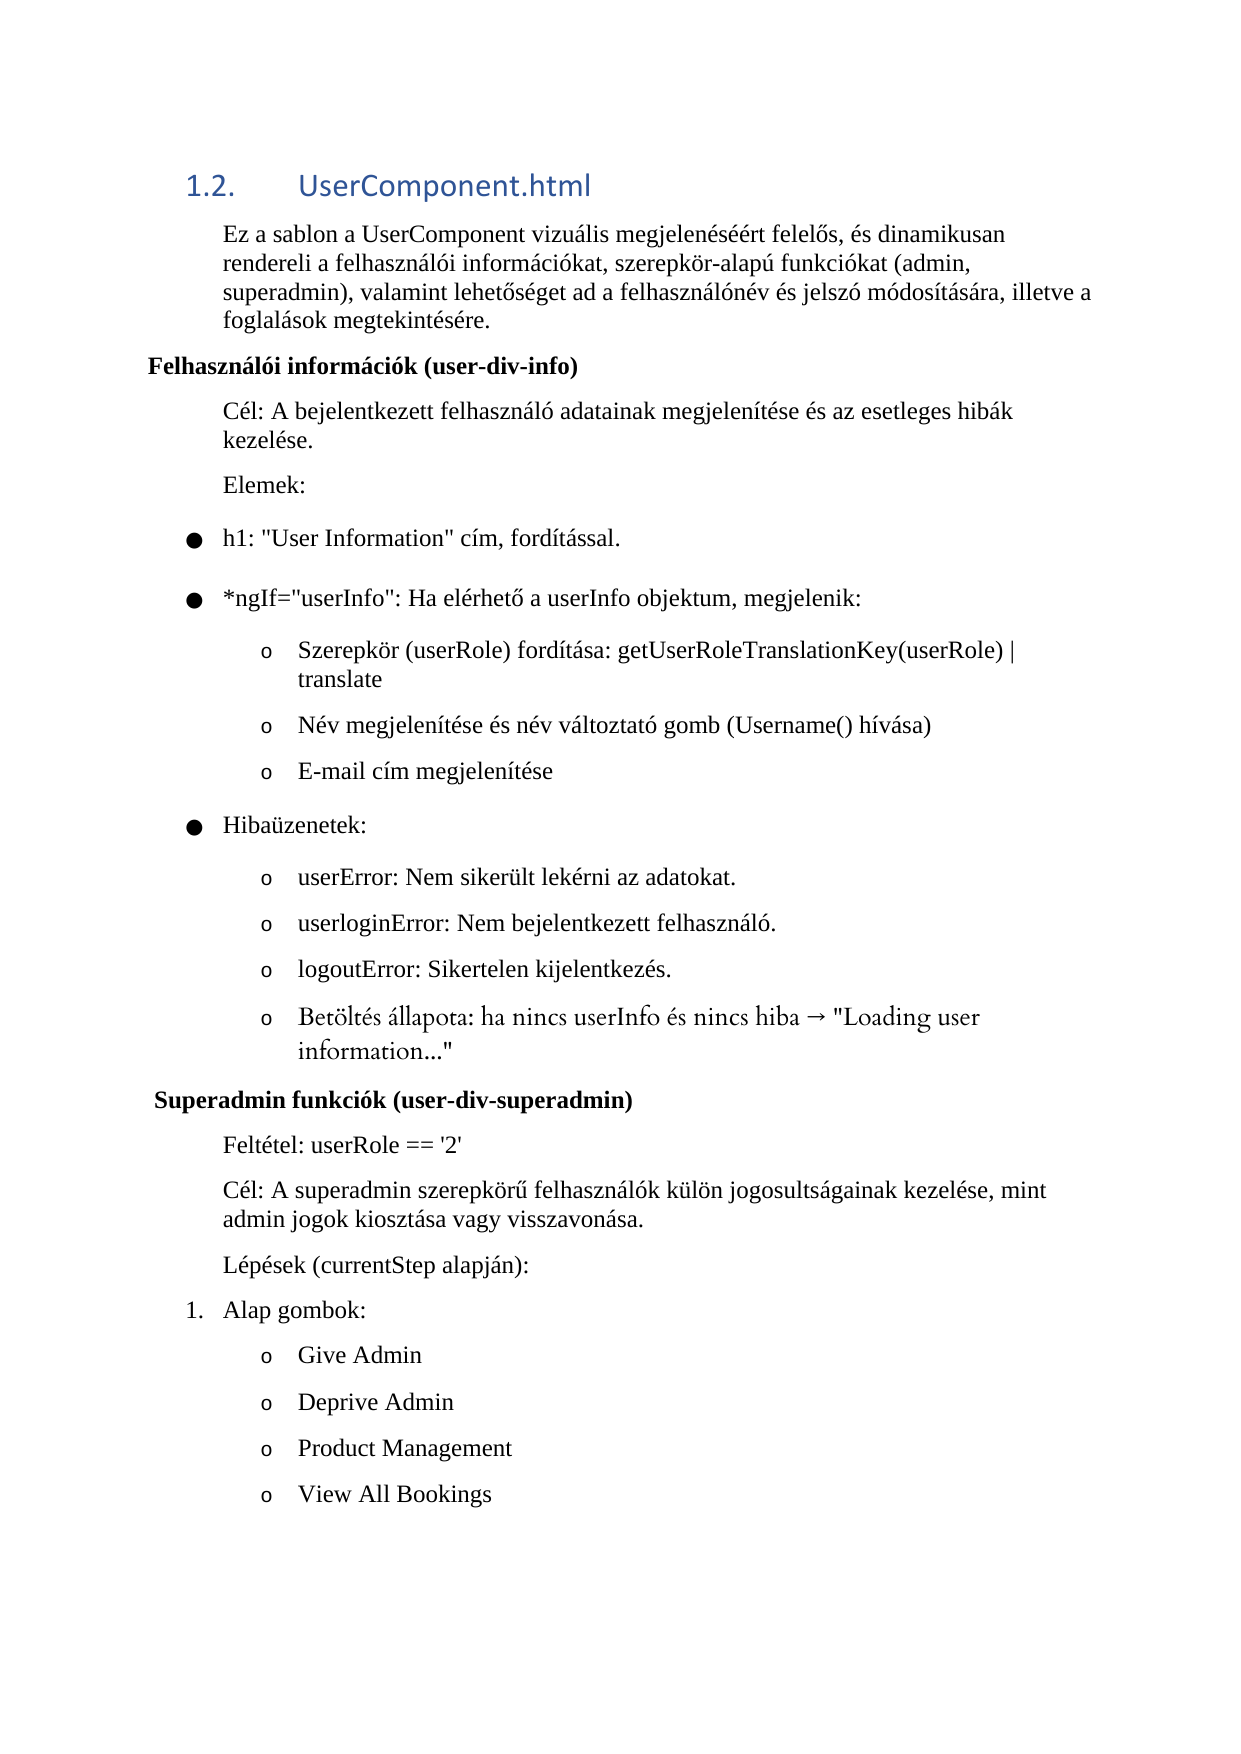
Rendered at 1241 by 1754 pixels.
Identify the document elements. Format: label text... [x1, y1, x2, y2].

list userloginError: Nem bejelentkezett felhasználó. [260, 908, 1093, 937]
subtitle UserComponent.html [185, 164, 1093, 205]
text Ez a sablon a UserComponent vizuális megjelenéséért felelős, és dinamikusan rendereli a felhasználói információkat, szerepkör-alapú funkciókat (admin, superadmin), valamint lehetőséget ad a felhasználónév és jelszó módosítására, illetve a foglalások megtekintésére. [223, 219, 1093, 334]
list *ngIf="userInfo": Ha elérhető a userInfo objektum, megjelenik: [185, 575, 1093, 618]
list Give Admin [260, 1341, 1093, 1370]
text Felhasználói információk (user-div-info) [148, 351, 1093, 380]
list Product Management [260, 1433, 1093, 1463]
text Cél: A superadmin szerepkörű felhasználók külön jogosultságainak kezelése, mint admin jogok kiosztása vagy visszavonása. [223, 1176, 1093, 1233]
list Betöltés állapota: ha nincs userInfo és nincs hiba → "Loading user information..." [260, 1000, 1093, 1068]
list View All Bookings [260, 1479, 1093, 1509]
text Cél: A bejelentkezett felhasználó adatainak megjelenítése és az esetleges hibák kezelése. [223, 396, 1093, 454]
list E-mail cím megjelenítése [260, 756, 1093, 786]
list Alap gombok: [185, 1295, 1093, 1324]
text Elemek: [223, 471, 1093, 499]
text Feltétel: userRole == '2' [223, 1130, 1093, 1159]
text Lépések (currentStep alapján): [223, 1250, 1093, 1278]
text Superadmin funkciók (user-div-superadmin) [148, 1085, 1093, 1113]
list logoutError: Sikertelen kijelentkezés. [260, 954, 1093, 984]
list h1: "User Information" cím, fordítással. [185, 516, 1093, 559]
list Deprive Admin [260, 1387, 1093, 1416]
list userError: Nem sikerült lekérni az adatokat. [260, 862, 1093, 891]
list Név megjelenítése és név változtató gomb (Username() hívása) [260, 710, 1093, 739]
list Hibaüzenetek: [185, 802, 1093, 845]
list Szerepkör (userRole) fordítása: getUserRoleTranslationKey(userRole) | translate [260, 635, 1093, 693]
